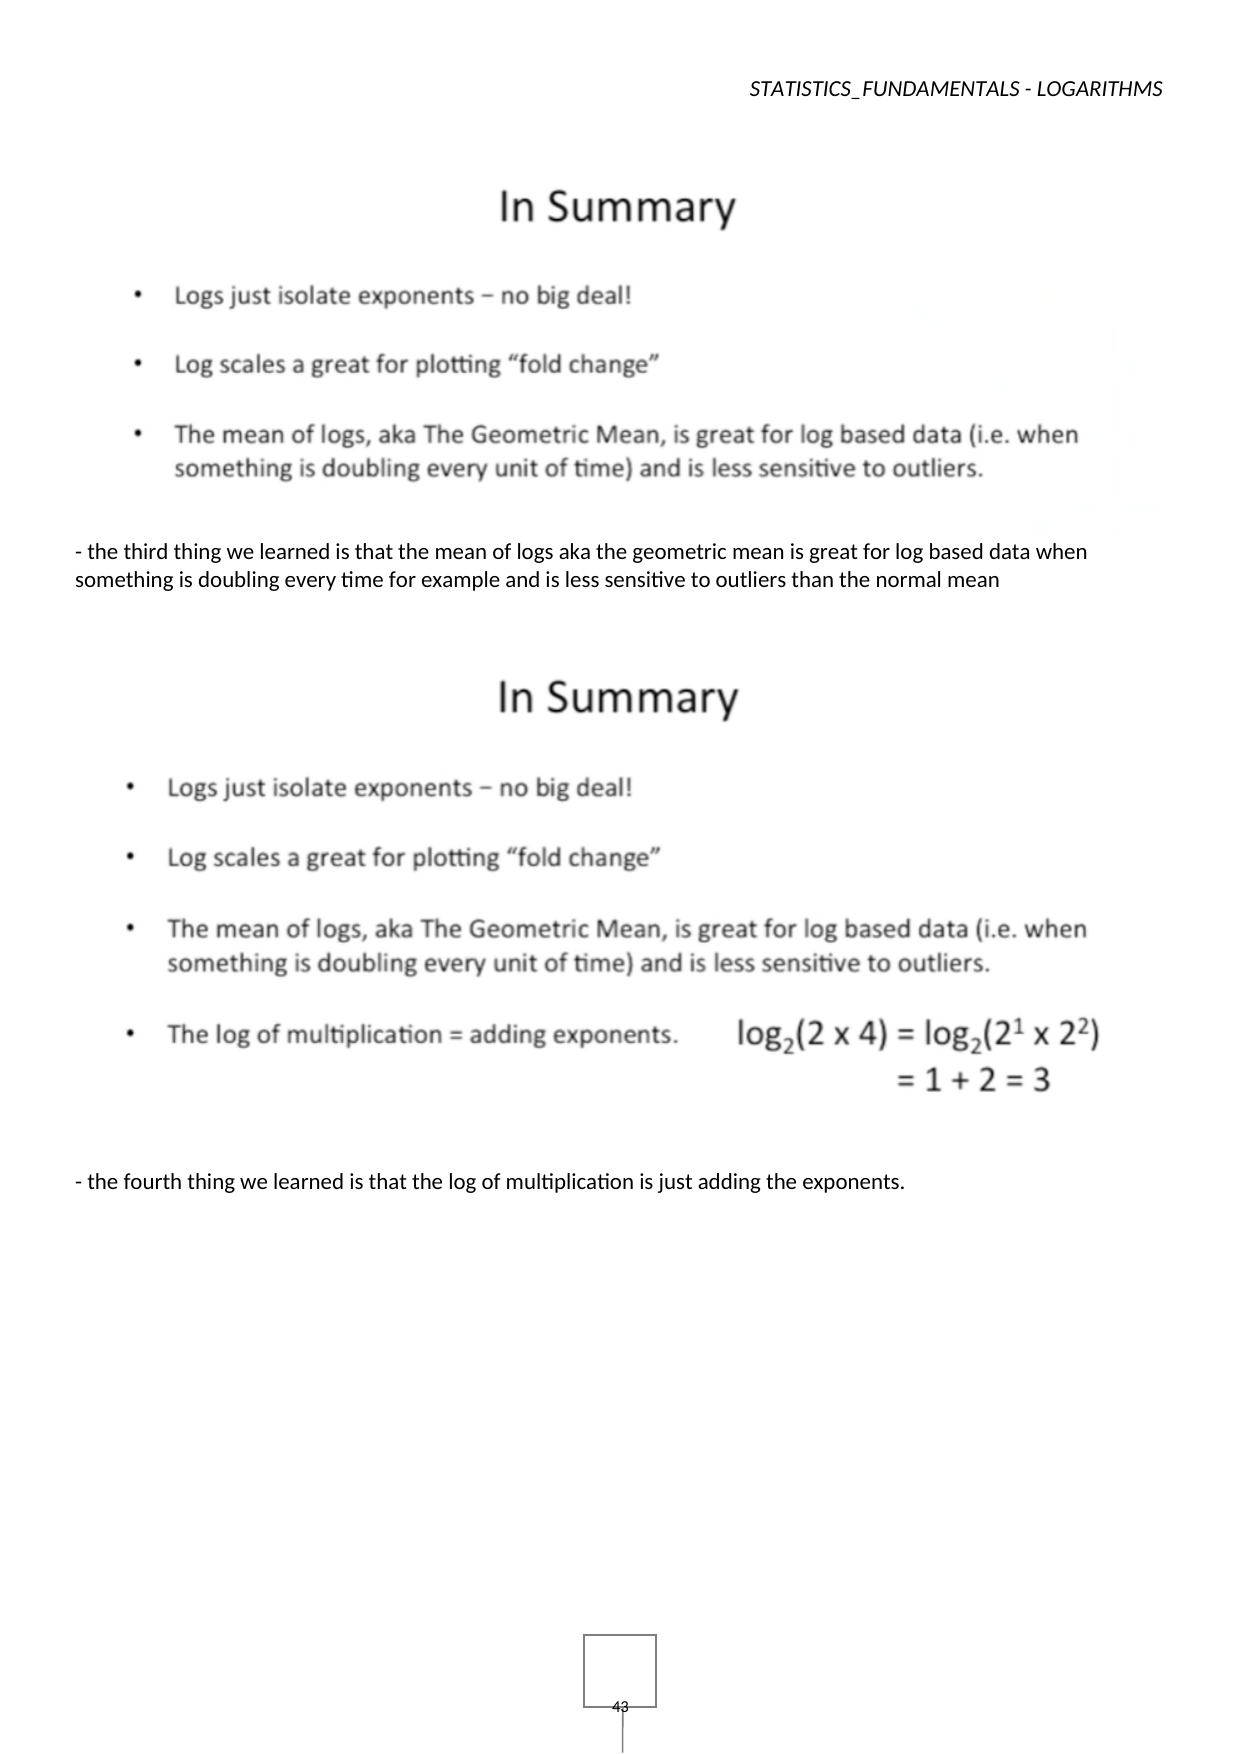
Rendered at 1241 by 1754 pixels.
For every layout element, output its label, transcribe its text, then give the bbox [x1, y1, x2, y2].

text - the third thing we learned is that the mean of logs aka the geometric mean is great for log based data when something is doubling every time for example and is less sensitive to outliers than the normal mean [75, 537, 1165, 593]
picture [75, 621, 1166, 1167]
text - the fourth thing we learned is that the log of multiplication is just adding the exponents. [75, 1167, 1165, 1195]
picture [75, 129, 1166, 537]
